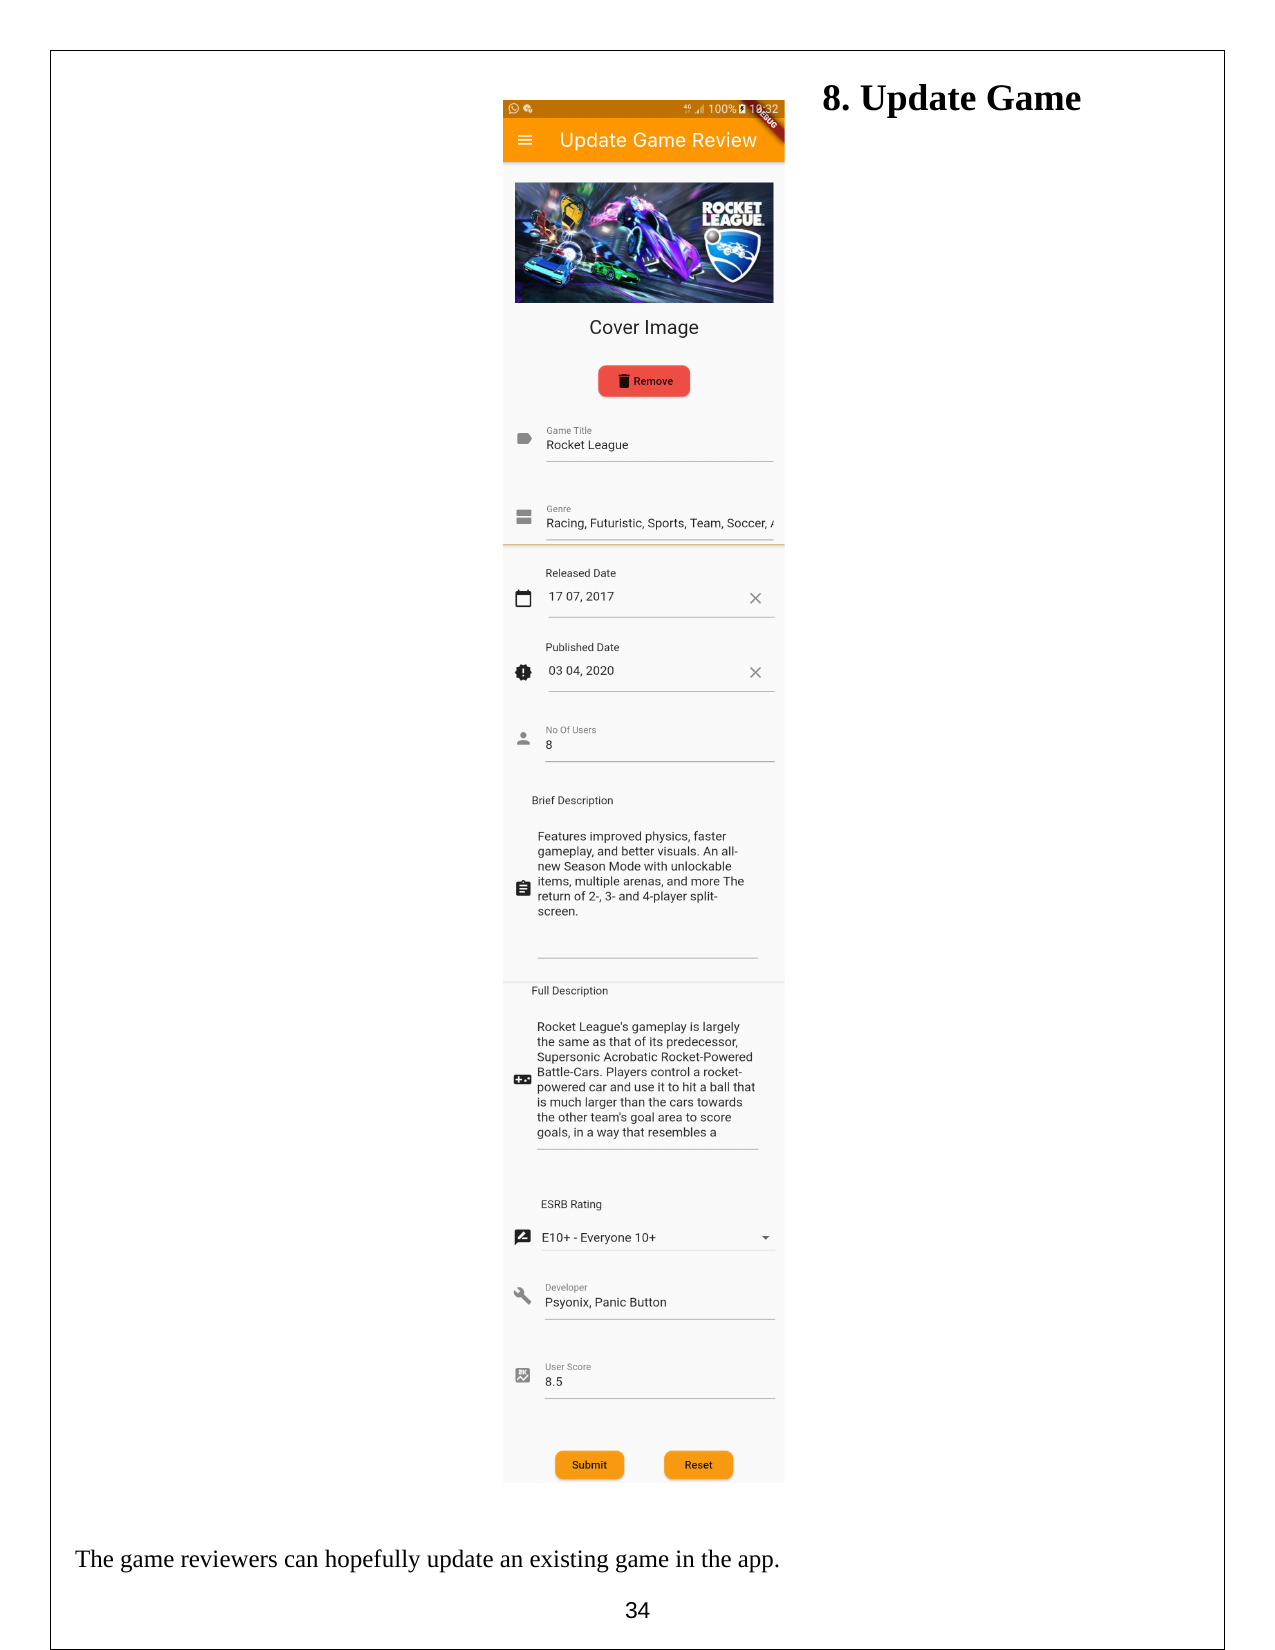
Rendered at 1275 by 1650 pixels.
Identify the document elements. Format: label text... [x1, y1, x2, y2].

list Update Game [112, 75, 1200, 118]
text The game reviewers can hopefully update an existing game in the app. [75, 1544, 1200, 1573]
picture [503, 100, 785, 1483]
